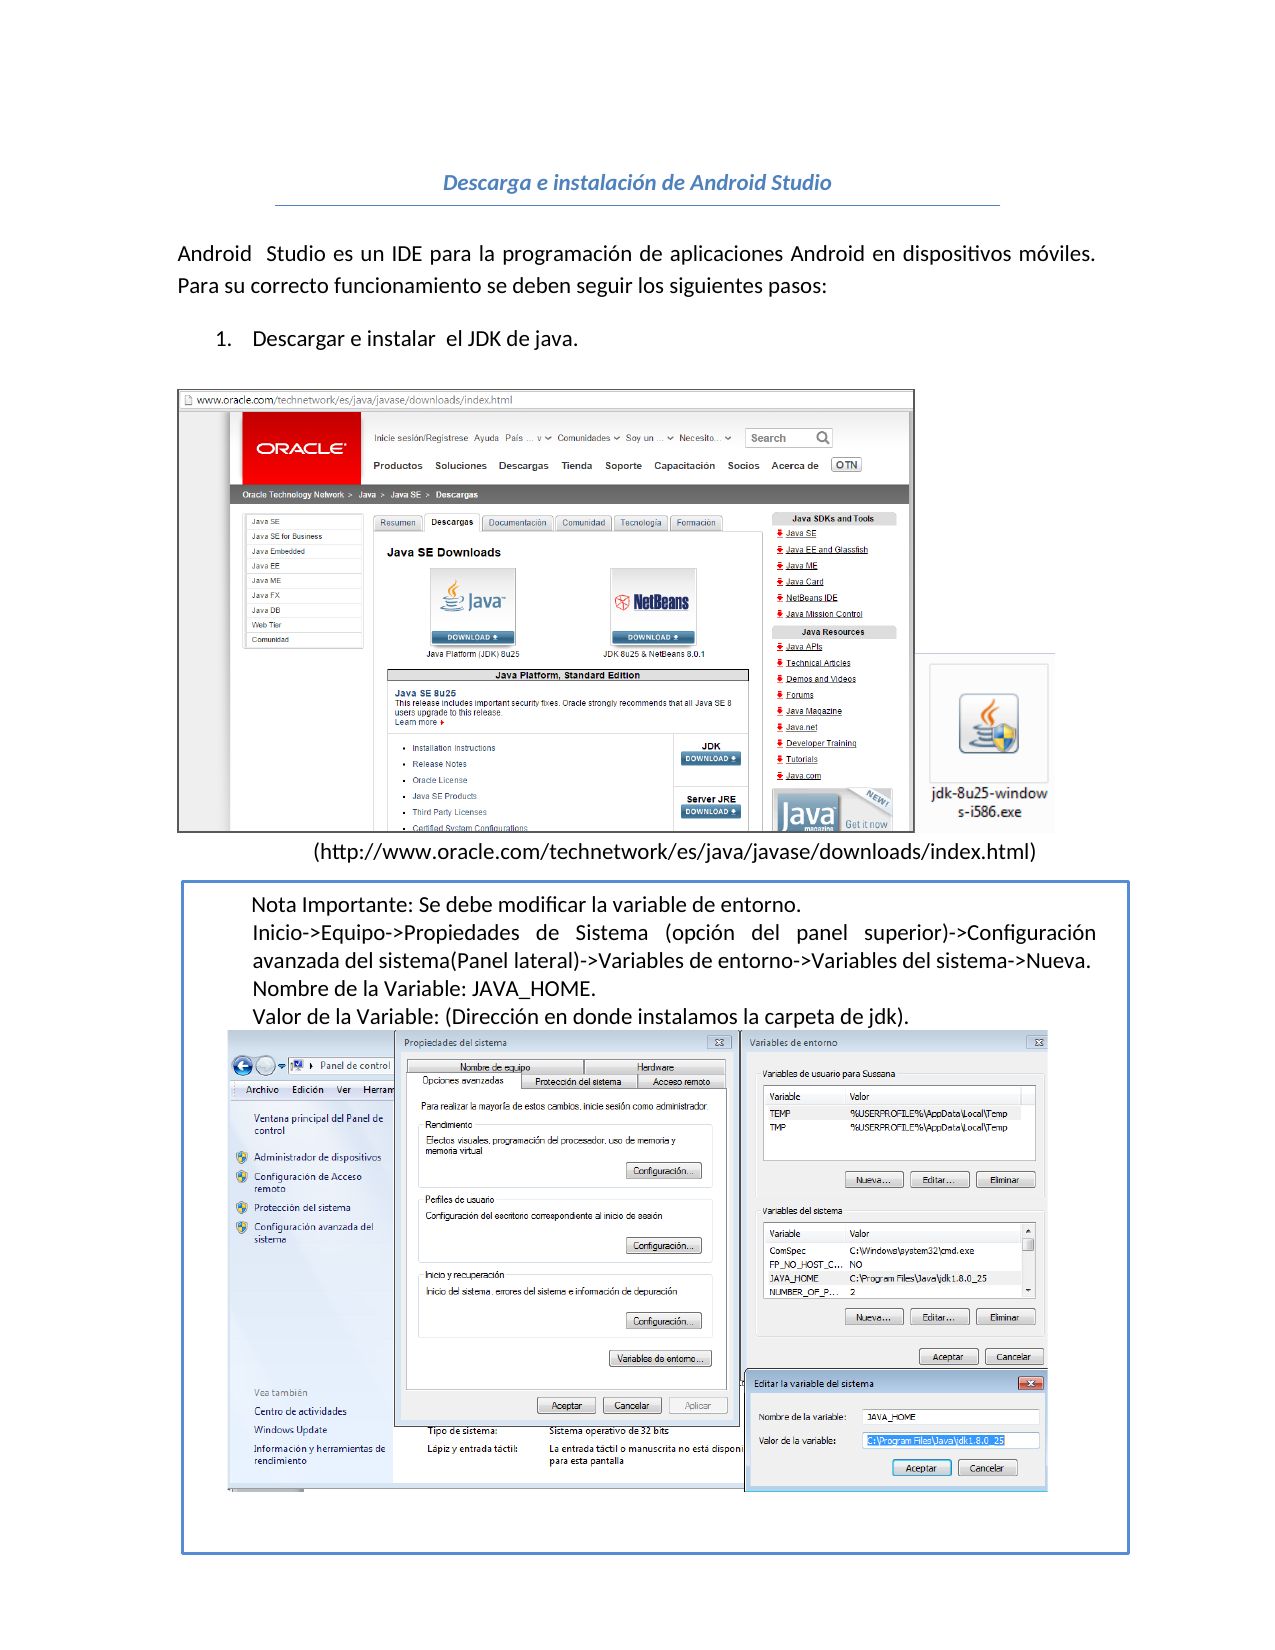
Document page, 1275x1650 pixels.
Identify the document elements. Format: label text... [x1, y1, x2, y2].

text Android Studio es un IDE para la programación de aplicaciones Android en dispositivos móviles. Para su correcto funcionamiento se deben seguir los siguientes pasos: [177, 239, 1098, 299]
picture [227, 1030, 1048, 1492]
list Descargar e instalar el JDK de java. [215, 324, 1098, 352]
text Nota Importante: Se debe modificar la variable de entorno. [251, 890, 1098, 918]
text Inicio->Equipo->Propiedades de Sistema (opción del panel superior)->Configuración avanzada del sistema(Panel lateral)->Variables de entorno->Variables del sistema->Nueva. [252, 918, 1098, 974]
text Valor de la Variable: (Dirección en donde instalamos la carpeta de jdk). [252, 1002, 1098, 1030]
picture [179, 390, 913, 831]
text Descarga e instalación de Android Studio [275, 168, 1000, 205]
list (http://www.oracle.com/technetwork/es/java/javase/downloads/index.html) [252, 837, 1098, 865]
picture [914, 653, 1056, 833]
text Nombre de la Variable: JAVA_HOME. [252, 974, 1098, 1002]
